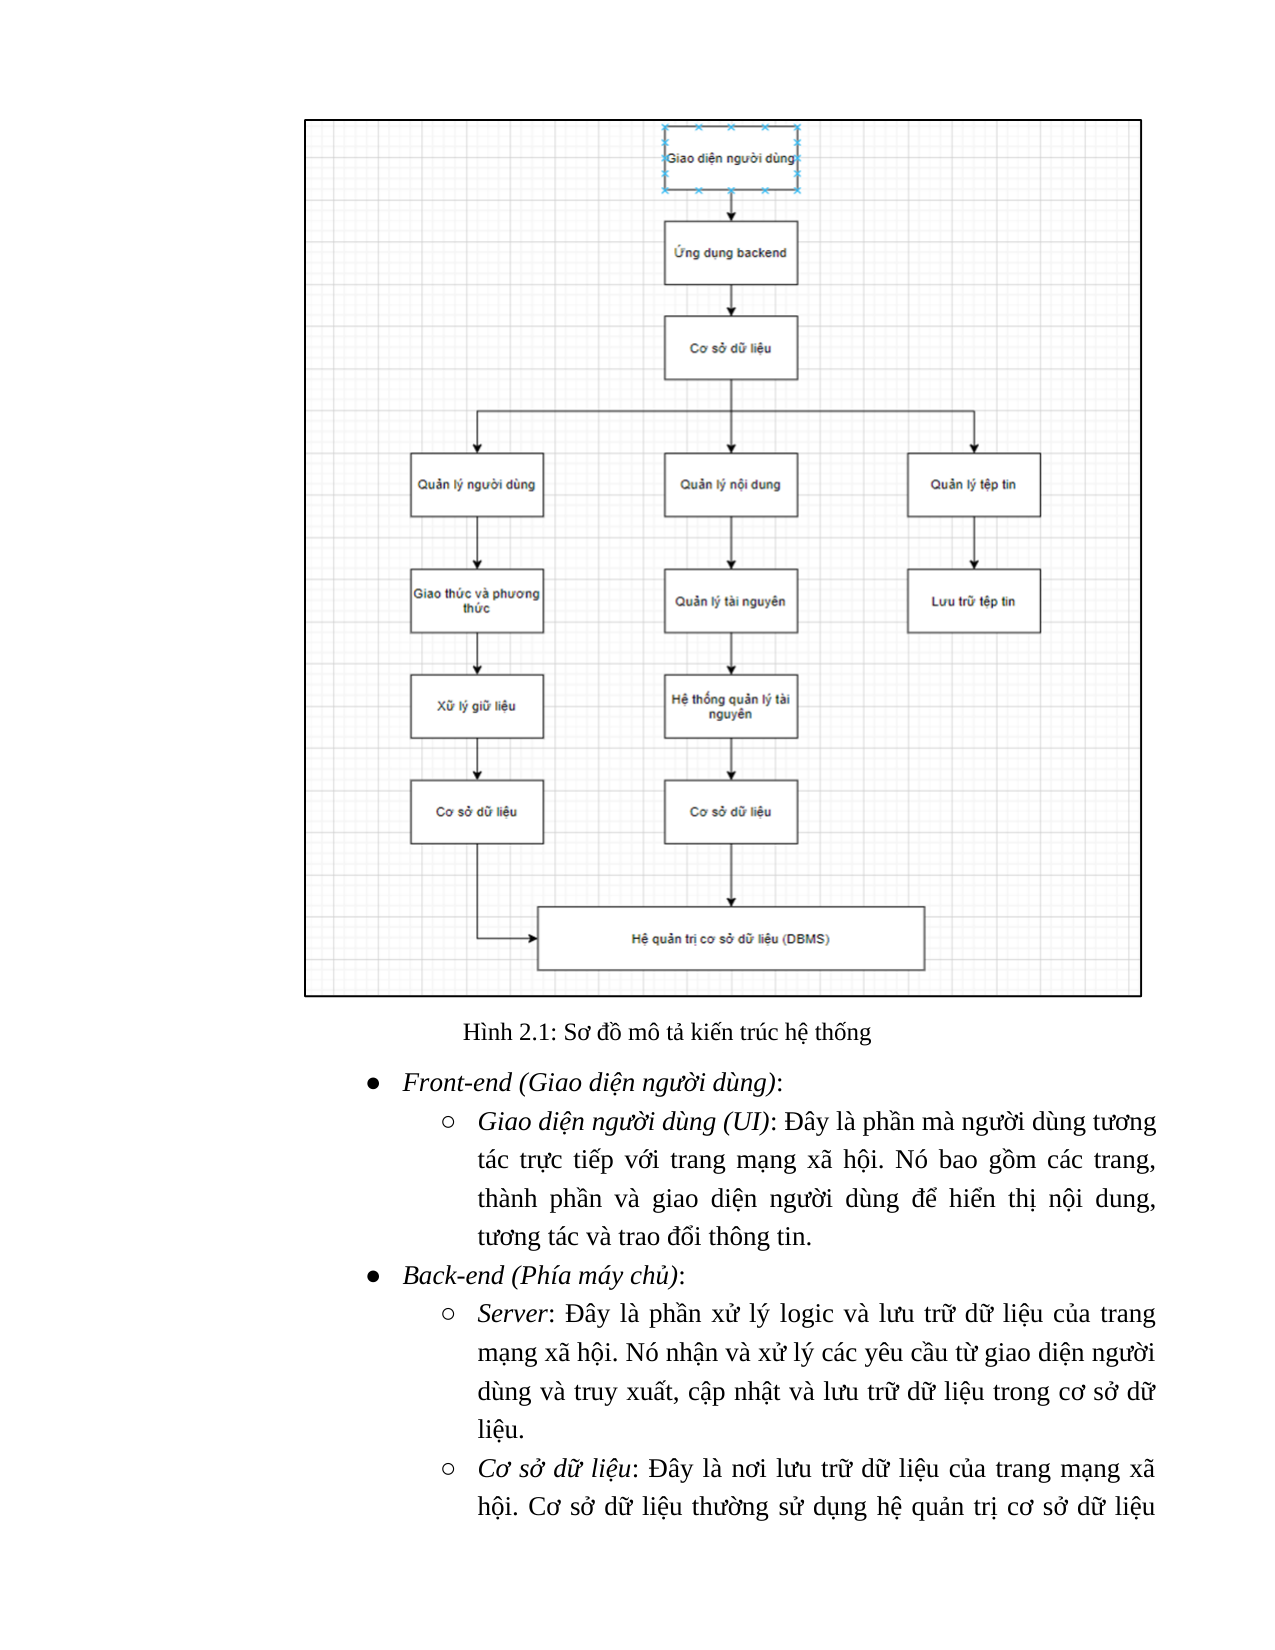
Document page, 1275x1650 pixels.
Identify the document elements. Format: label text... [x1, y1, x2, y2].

list Server: Đây là phần xử lý logic và lưu trữ dữ liệu của trang mạng xã hội. Nó nhận và xử lý các yêu cầu từ giao diện người dùng và truy xuất, cập nhật và lưu trữ dữ liệu trong cơ sở dữ liệu. [440, 1298, 1157, 1444]
list Front-end (Giao diện người dùng): [365, 1066, 1157, 1097]
list Giao diện người dùng (UI): Đây là phần mà người dùng tương tác trực tiếp với trang mạng xã hội. Nó bao gồm các trang, thành phần và giao diện người dùng để hiển thị nội dung, tương tác và trao đổi thông tin. [440, 1105, 1157, 1252]
text Hình 2.1: Sơ đồ mô tả kiến trúc hệ thống [177, 1017, 1157, 1046]
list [440, 1452, 1157, 1521]
list Back-end (Phía máy chủ): [365, 1259, 1157, 1290]
picture [303, 118, 1143, 998]
